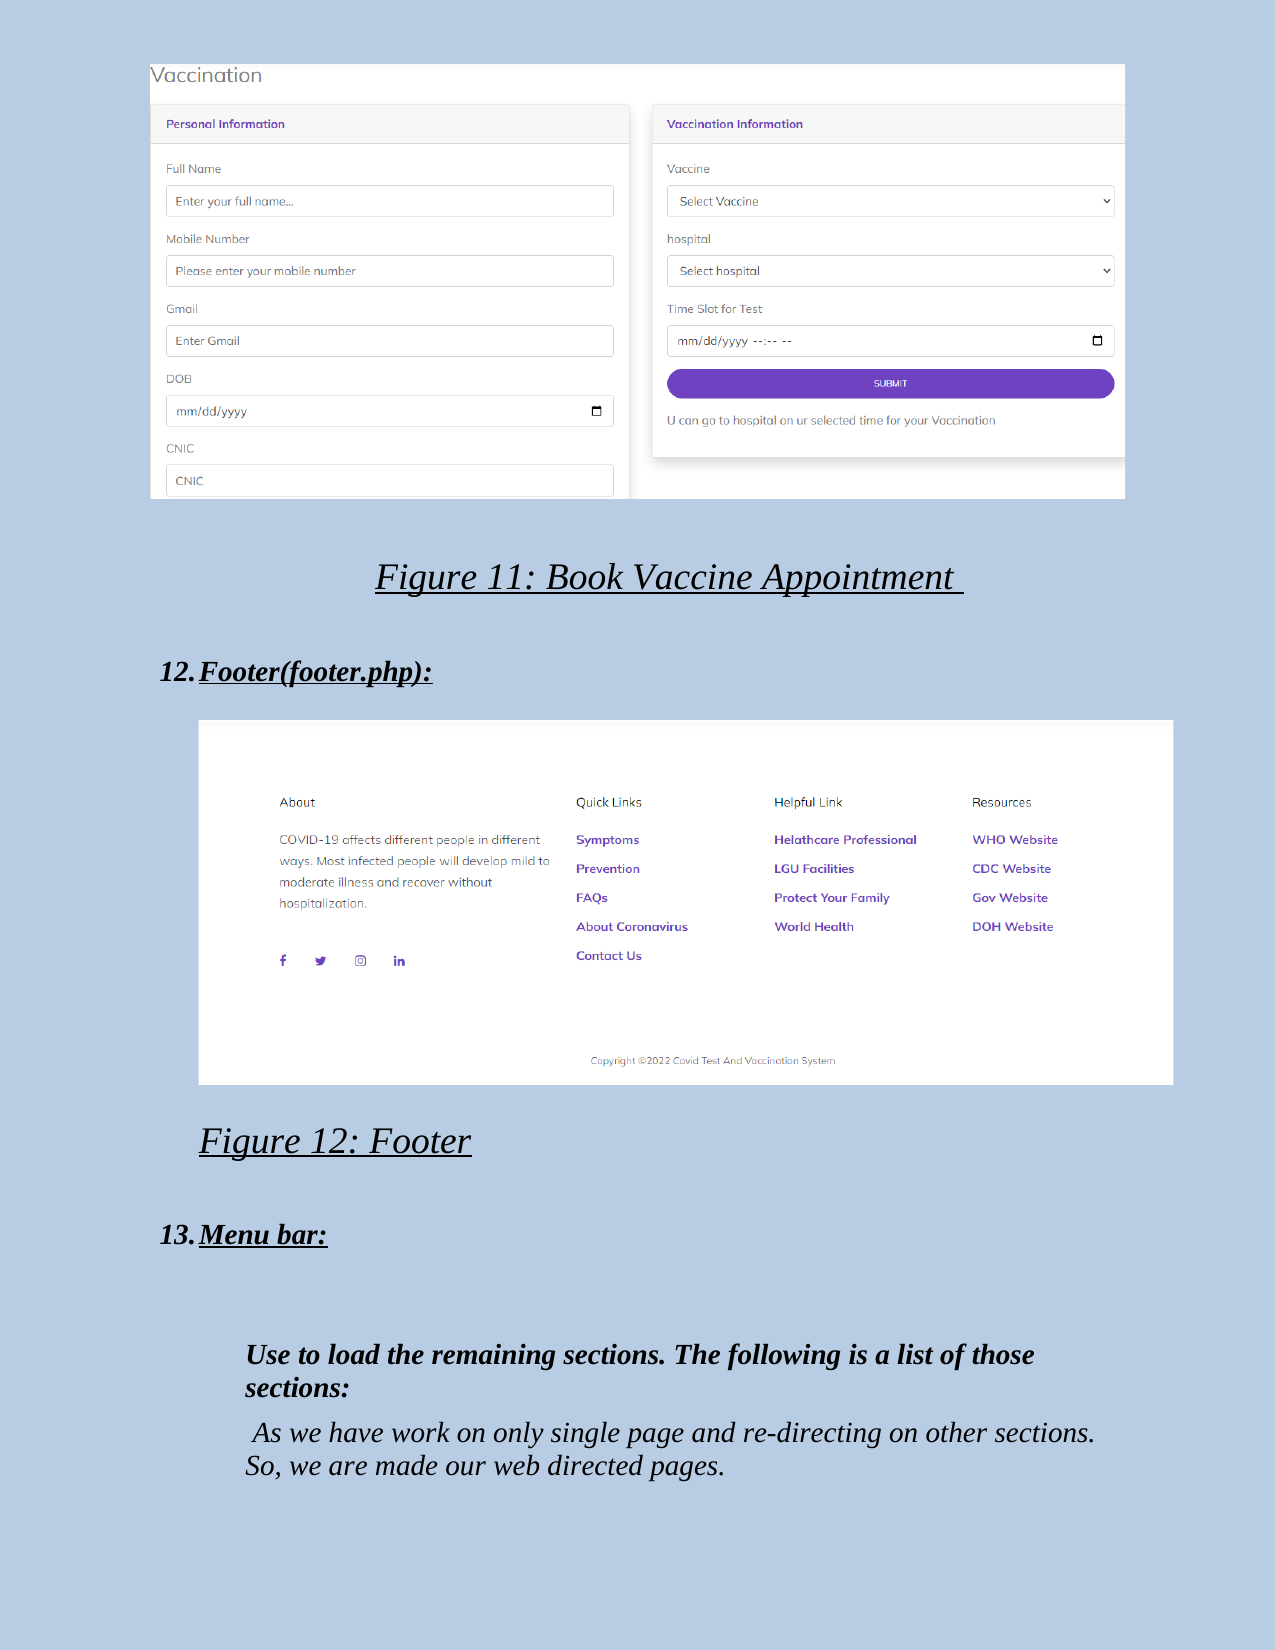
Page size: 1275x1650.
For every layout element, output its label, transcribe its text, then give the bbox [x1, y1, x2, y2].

list Menu bar: [159, 1217, 1125, 1251]
picture [198, 720, 1174, 1085]
list Figure 12: Footer [198, 1118, 1125, 1161]
list Footer(footer.php): [159, 654, 1125, 687]
picture [150, 64, 1125, 499]
text Use to load the remaining sections. The following is a list of those sections: [245, 1337, 1125, 1404]
text Figure 11: Book Vaccine Appointment [375, 555, 1125, 598]
text As we have work on only single page and re-directing on other sections. So, we are made our web directed pages. [245, 1415, 1125, 1482]
